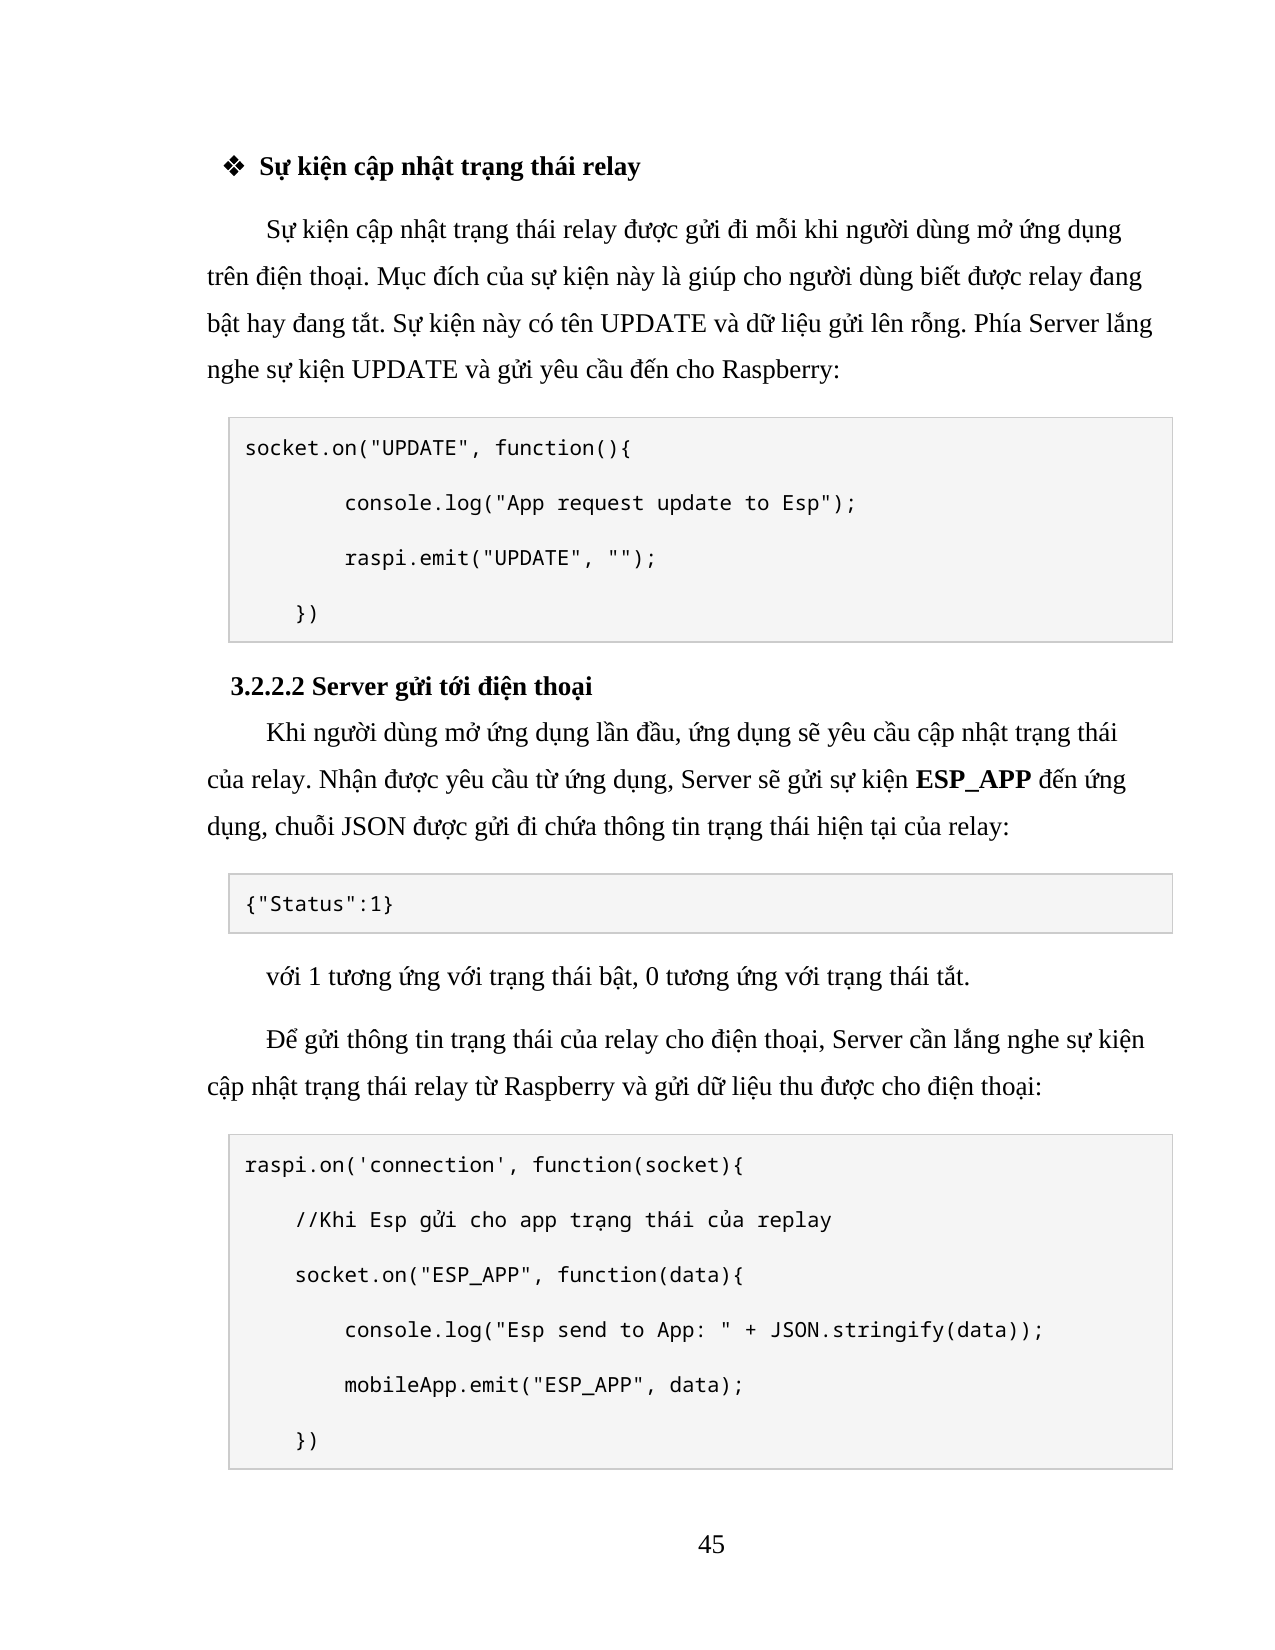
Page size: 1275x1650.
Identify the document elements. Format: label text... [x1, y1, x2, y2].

list Sự kiện cập nhật trạng thái relay [222, 150, 1157, 181]
text mobileApp.emit("ESP_APP", data); [230, 1354, 1172, 1399]
text socket.on("UPDATE", function(){ [230, 418, 1172, 461]
text console.log("Esp send to App: " + JSON.stringify(data)); [230, 1299, 1172, 1343]
text Để gửi thông tin trạng thái của relay cho điện thoại, Server cần lắng nghe sự kiện cập nhật trạng thái relay từ Raspberry và gửi dữ liệu thu được cho điện thoại: [207, 1024, 1157, 1101]
text {"Status":1} [230, 875, 1172, 932]
text Sự kiện cập nhật trạng thái relay được gửi đi mỗi khi người dùng mở ứng dụng trên điện thoại. Mục đích của sự kiện này là giúp cho người dùng biết được relay đang bật hay đang tắt. Sự kiện này có tên UPDATE và dữ liệu gửi lên rỗng. Phía Server lắng nghe sự kiện UPDATE và gửi yêu cầu đến cho Raspberry: [207, 213, 1157, 385]
text }) [230, 1409, 1172, 1468]
text raspi.on('connection', function(socket){ [230, 1135, 1172, 1178]
text }) [230, 582, 1172, 641]
text raspi.emit("UPDATE", ""); [230, 527, 1172, 572]
text với 1 tương ứng với trạng thái bật, 0 tương ứng với trạng thái tắt. [207, 960, 1157, 991]
text //Khi Esp gửi cho app trạng thái của replay [230, 1189, 1172, 1233]
text Khi người dùng mở ứng dụng lần đầu, ứng dụng sẽ yêu cầu cập nhật trạng thái của relay. Nhận được yêu cầu từ ứng dụng, Server sẽ gửi sự kiện ESP_APP đến ứng dụng, chuỗi JSON được gửi đi chứa thông tin trạng thái hiện tại của relay: [207, 716, 1157, 841]
text console.log("App request update to Esp"); [230, 472, 1172, 517]
subtitle Server gửi tới điện thoại [230, 669, 1157, 701]
text socket.on("ESP_APP", function(data){ [230, 1244, 1172, 1288]
